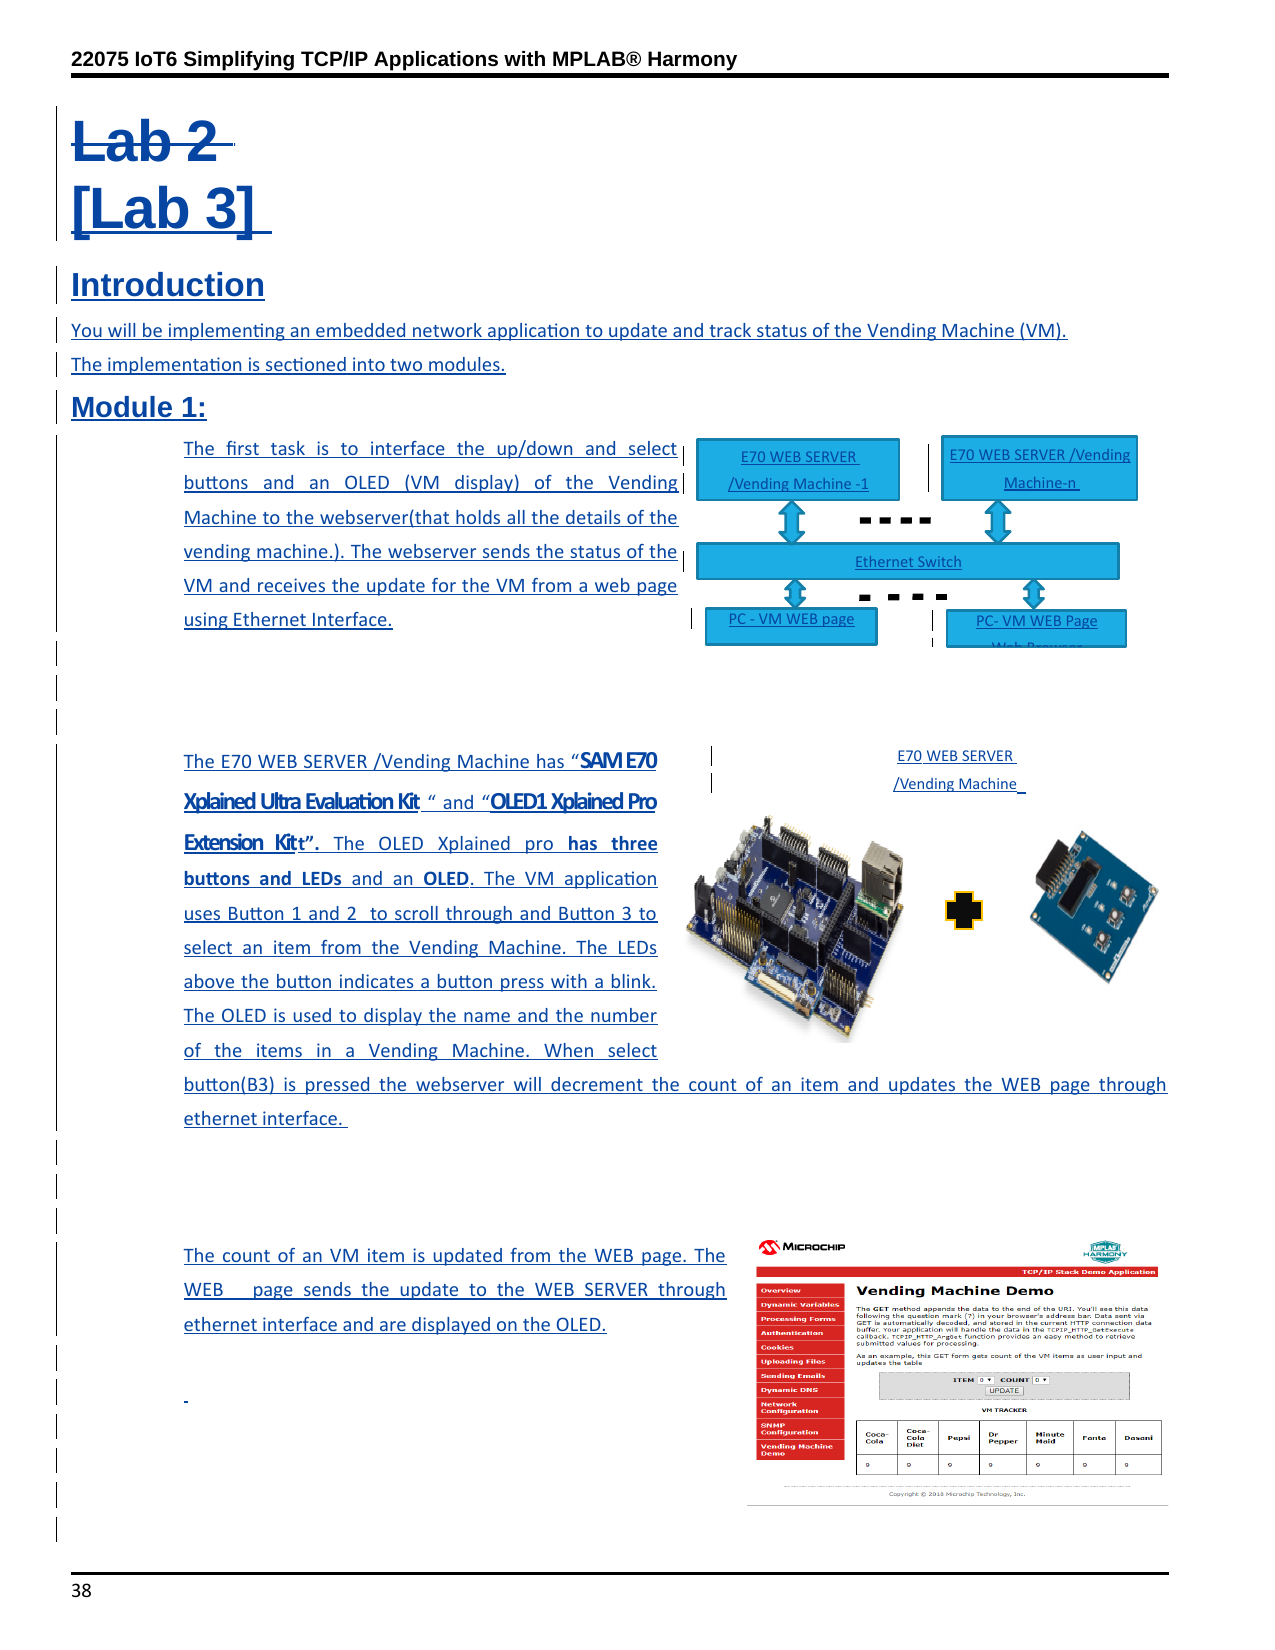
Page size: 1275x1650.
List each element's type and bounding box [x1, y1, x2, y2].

picture [1008, 800, 1177, 1007]
picture [746, 1232, 1169, 1506]
picture [676, 776, 920, 1045]
